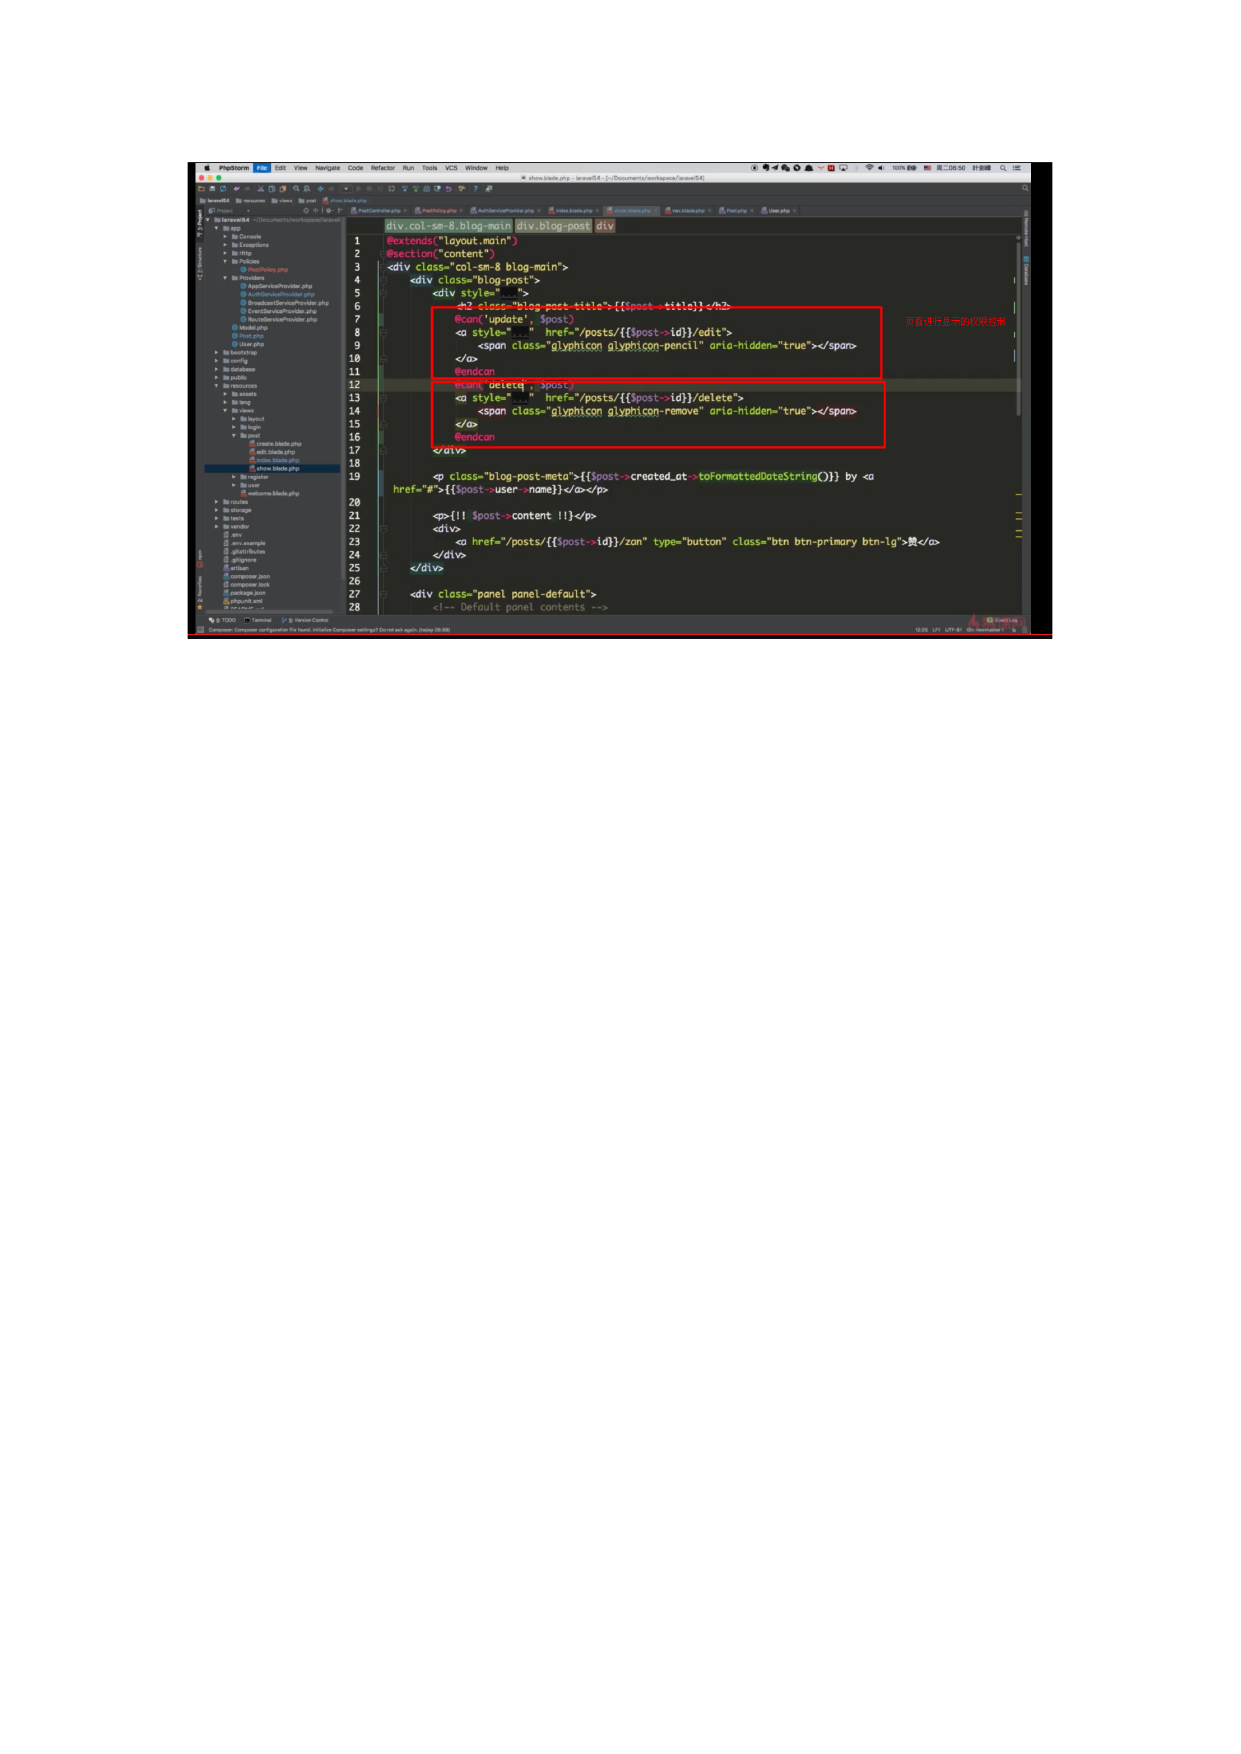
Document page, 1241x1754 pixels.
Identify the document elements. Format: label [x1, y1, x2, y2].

picture [187, 162, 1053, 639]
